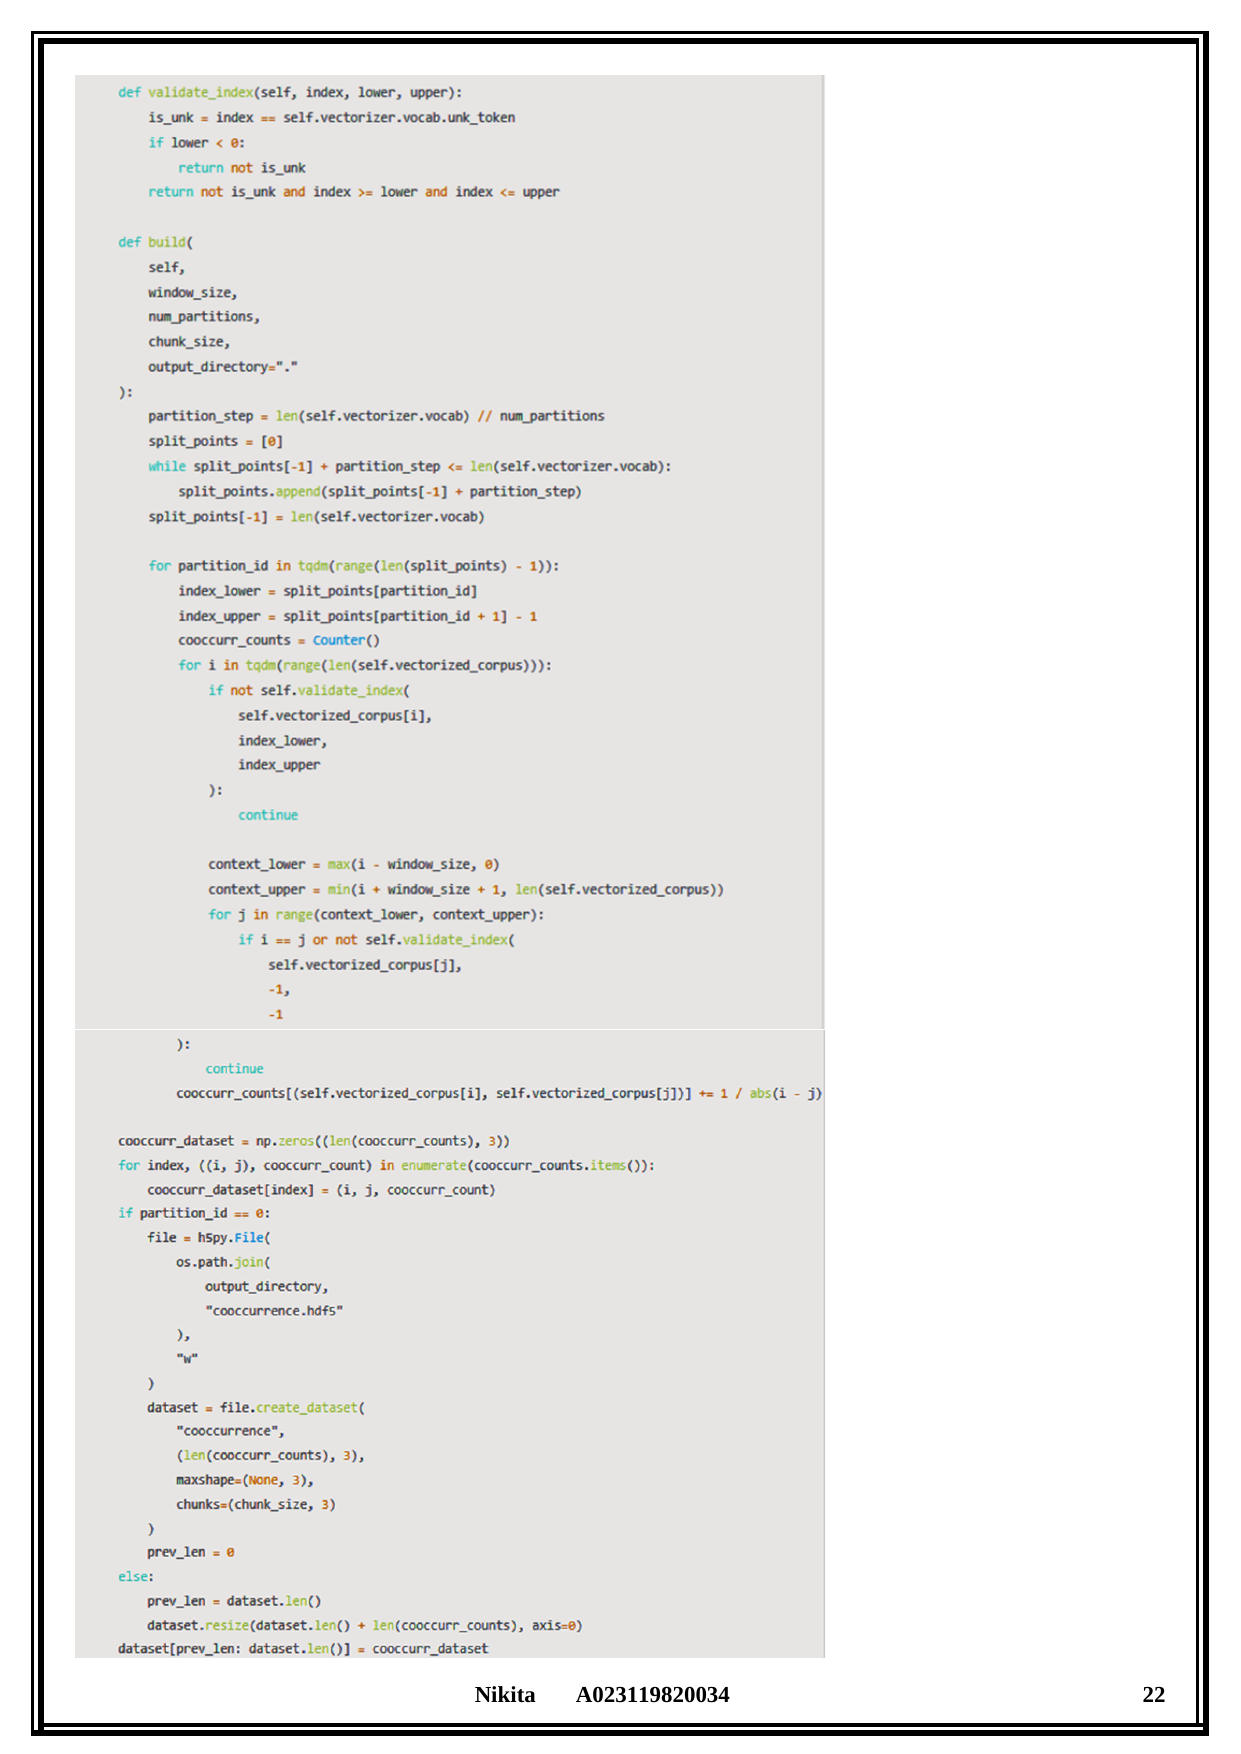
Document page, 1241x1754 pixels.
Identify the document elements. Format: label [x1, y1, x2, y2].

picture [75, 1030, 826, 1658]
picture [75, 75, 826, 1029]
